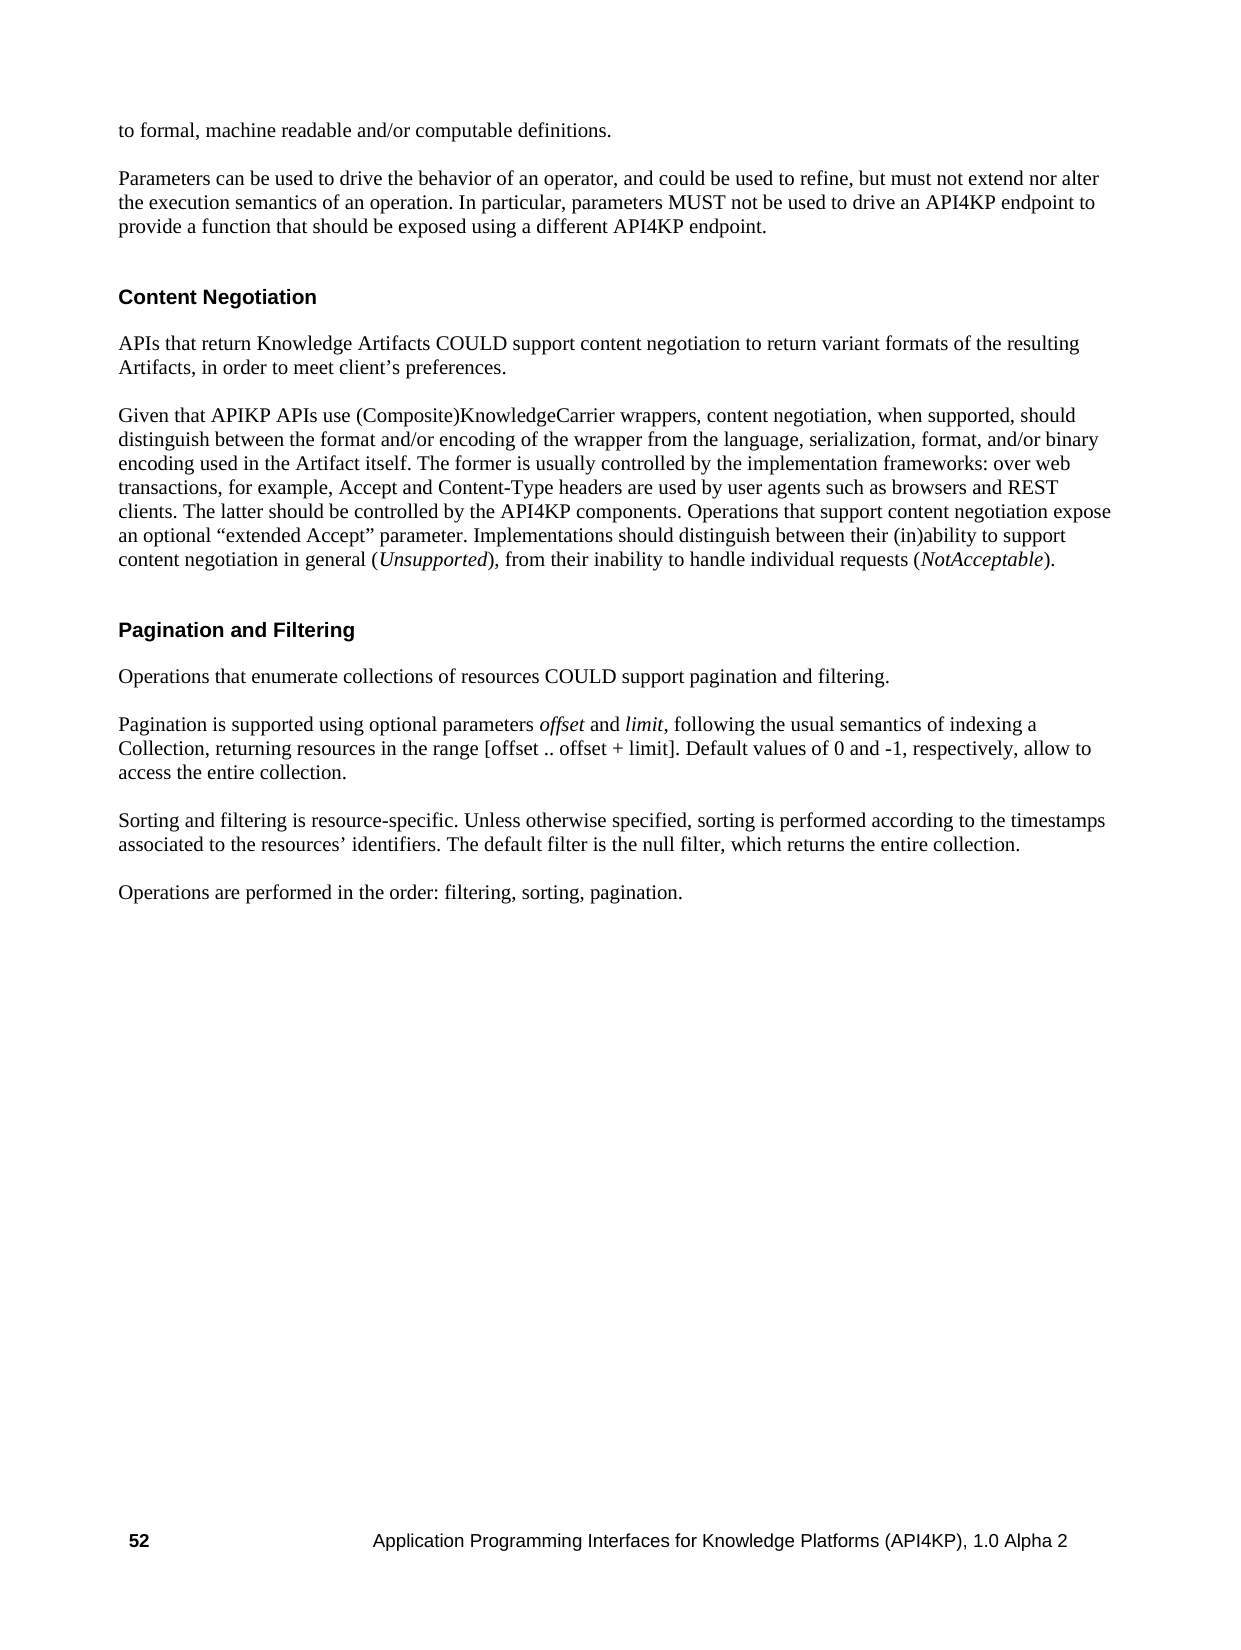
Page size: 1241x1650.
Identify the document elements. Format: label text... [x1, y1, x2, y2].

text Operations are performed in the order: filtering, sorting, pagination. [118, 880, 1122, 904]
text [118, 118, 1122, 166]
text APIs that return Knowledge Artifacts COULD support content negotiation to return variant formats of the resulting Artifacts, in order to meet client’s preferences. [118, 331, 1122, 379]
subtitle Content Negotiation [118, 285, 1122, 309]
subtitle Pagination and Filtering [118, 618, 1122, 642]
text Pagination is supported using optional parameters offset and limit, following the usual semantics of indexing a Collection, returning resources in the range [offset .. offset + limit]. Default values of 0 and -1, respectively, allow to access the entire collection. [118, 712, 1122, 784]
text Operations that enumerate collections of resources COULD support pagination and filtering. [118, 664, 1122, 688]
text Given that APIKP APIs use (Composite)KnowledgeCarrier wrappers, content negotiation, when supported, should distinguish between the format and/or encoding of the wrapper from the language, serialization, format, and/or binary encoding used in the Artifact itself. The former is usually controlled by the implementation frameworks: over web transactions, for example, Accept and Content-Type headers are used by user agents such as browsers and REST clients. The latter should be controlled by the API4KP components. Operations that support content negotiation expose an optional “extended Accept” parameter. Implementations should distinguish between their (in)ability to support content negotiation in general (Unsupported), from their inability to handle individual requests (NotAcceptable). [118, 403, 1122, 571]
text Parameters can be used to drive the behavior of an operator, and could be used to refine, but must not extend nor alter the execution semantics of an operation. In particular, parameters MUST not be used to drive an API4KP endpoint to provide a function that should be exposed using a different API4KP endpoint. [118, 166, 1122, 238]
text Sorting and filtering is resource-specific. Unless otherwise specified, sorting is performed according to the timestamps associated to the resources’ identifiers. The default filter is the null filter, which returns the entire collection. [118, 808, 1122, 856]
